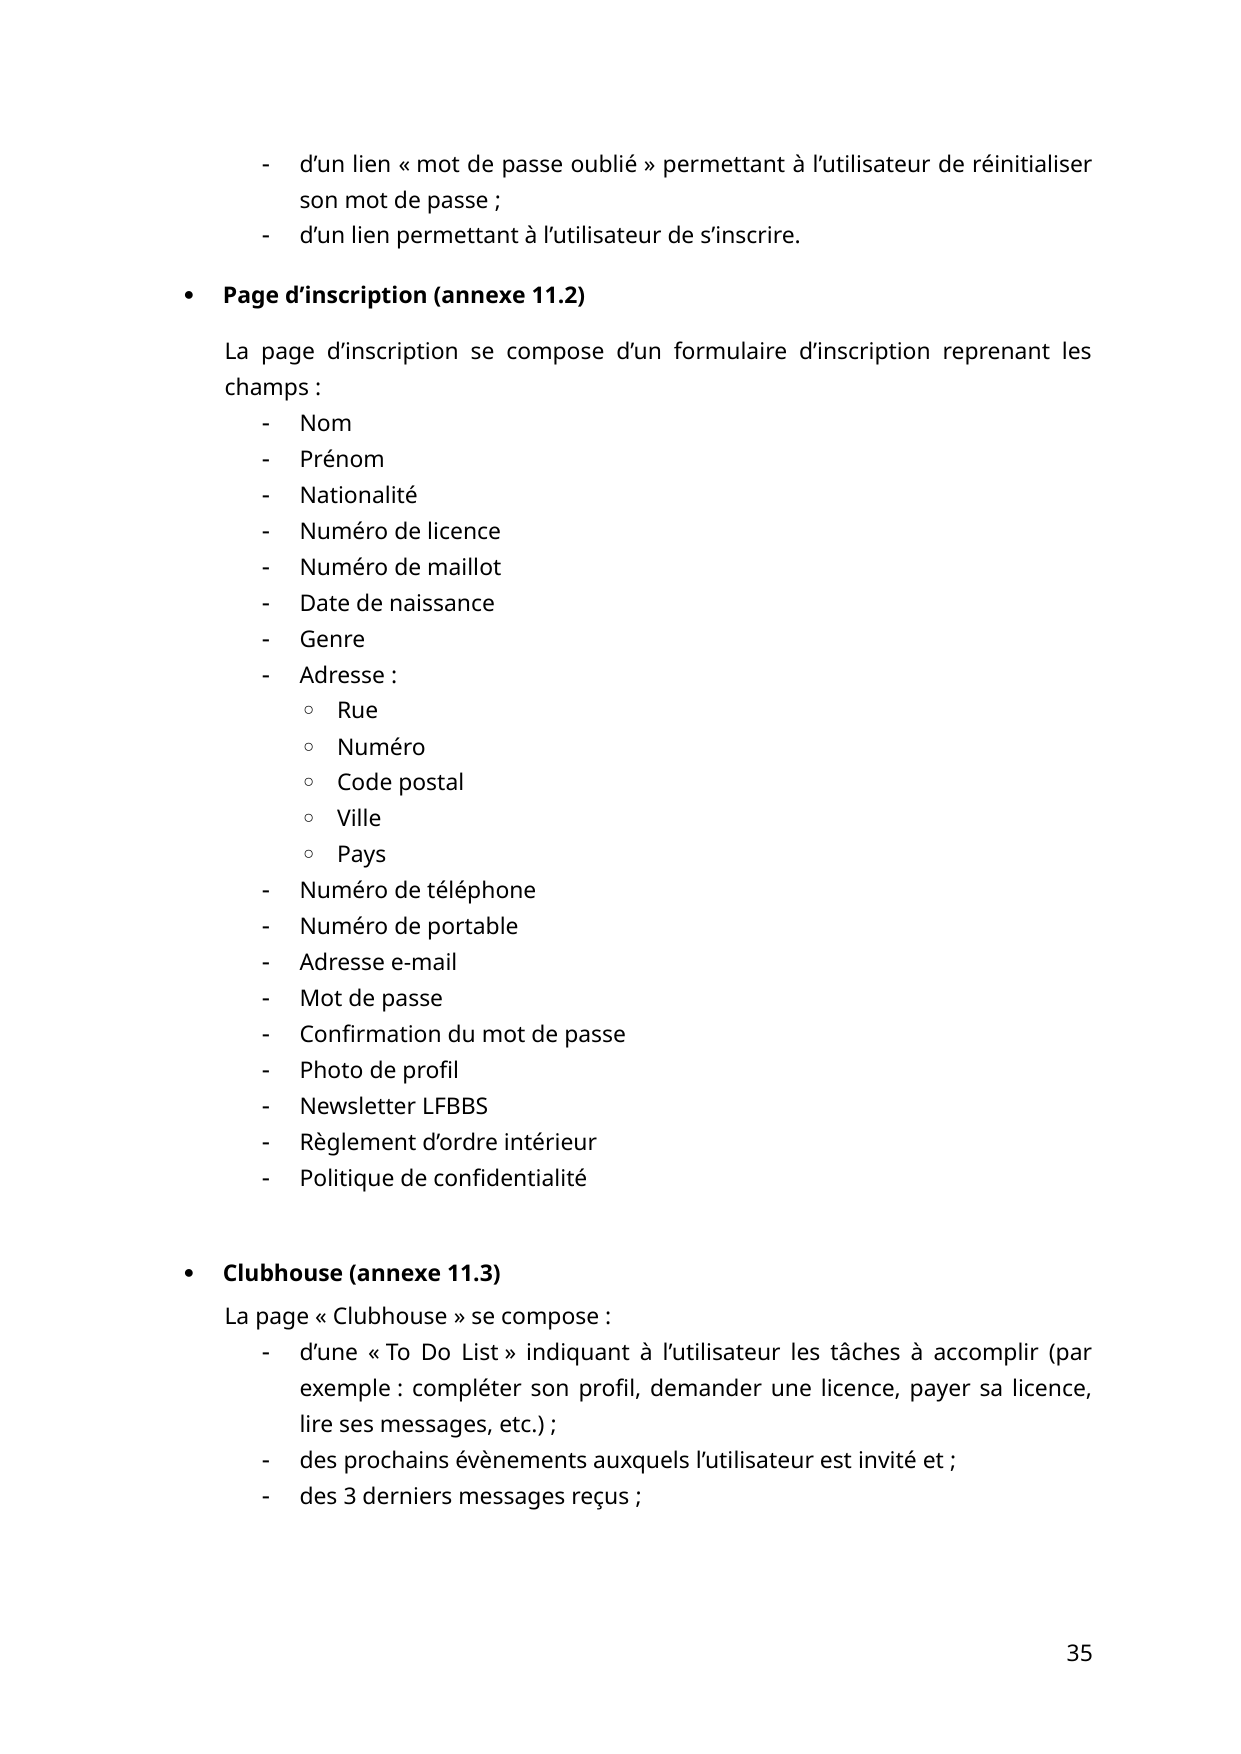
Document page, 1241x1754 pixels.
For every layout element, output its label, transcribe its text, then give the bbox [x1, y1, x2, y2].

list Politique de confidentialité [262, 1162, 1093, 1193]
list Nationalité [262, 479, 1093, 510]
subtitle Page d’inscription (annexe 11.2) [185, 279, 1093, 310]
list Numéro de maillot [262, 551, 1093, 582]
list Numéro de licence [262, 515, 1093, 546]
list des 3 derniers messages reçus ; [262, 1480, 1093, 1511]
list Adresse e-mail [262, 946, 1093, 977]
list Date de naissance [262, 587, 1093, 618]
list Règlement d’ordre intérieur [262, 1126, 1093, 1157]
list Pays [299, 838, 1093, 869]
list Numéro [299, 730, 1093, 762]
list Nom [262, 407, 1093, 438]
text La page d’inscription se compose d’un formulaire d’inscription reprenant les champs : [224, 335, 1093, 402]
list Mot de passe [262, 982, 1093, 1013]
list Numéro de téléphone [262, 874, 1093, 905]
list Code postal [299, 766, 1093, 798]
list Ville [299, 802, 1093, 833]
list Rue [299, 694, 1093, 726]
list d’un lien permettant à l’utilisateur de s’inscrire. [262, 219, 1093, 251]
list des prochains évènements auxquels l’utilisateur est invité et ; [262, 1444, 1093, 1475]
list Adresse : [262, 658, 1093, 690]
list Confirmation du mot de passe [262, 1018, 1093, 1049]
list Photo de profil [262, 1054, 1093, 1085]
list d’une « To Do List » indiquant à l’utilisateur les tâches à accomplir (par exemple : compléter son profil, demander une licence, payer sa licence, lire ses messages, etc.) ; [262, 1336, 1093, 1439]
list Prénom [262, 443, 1093, 474]
list Numéro de portable [262, 910, 1093, 941]
list d’un lien « mot de passe oublié » permettant à l’utilisateur de réinitialiser son mot de passe ; [262, 148, 1093, 215]
list Newsletter LFBBS [262, 1090, 1093, 1121]
text La page « Clubhouse » se compose : [224, 1300, 1093, 1331]
subtitle Clubhouse (annexe 11.3) [185, 1257, 1093, 1288]
list Genre [262, 623, 1093, 654]
